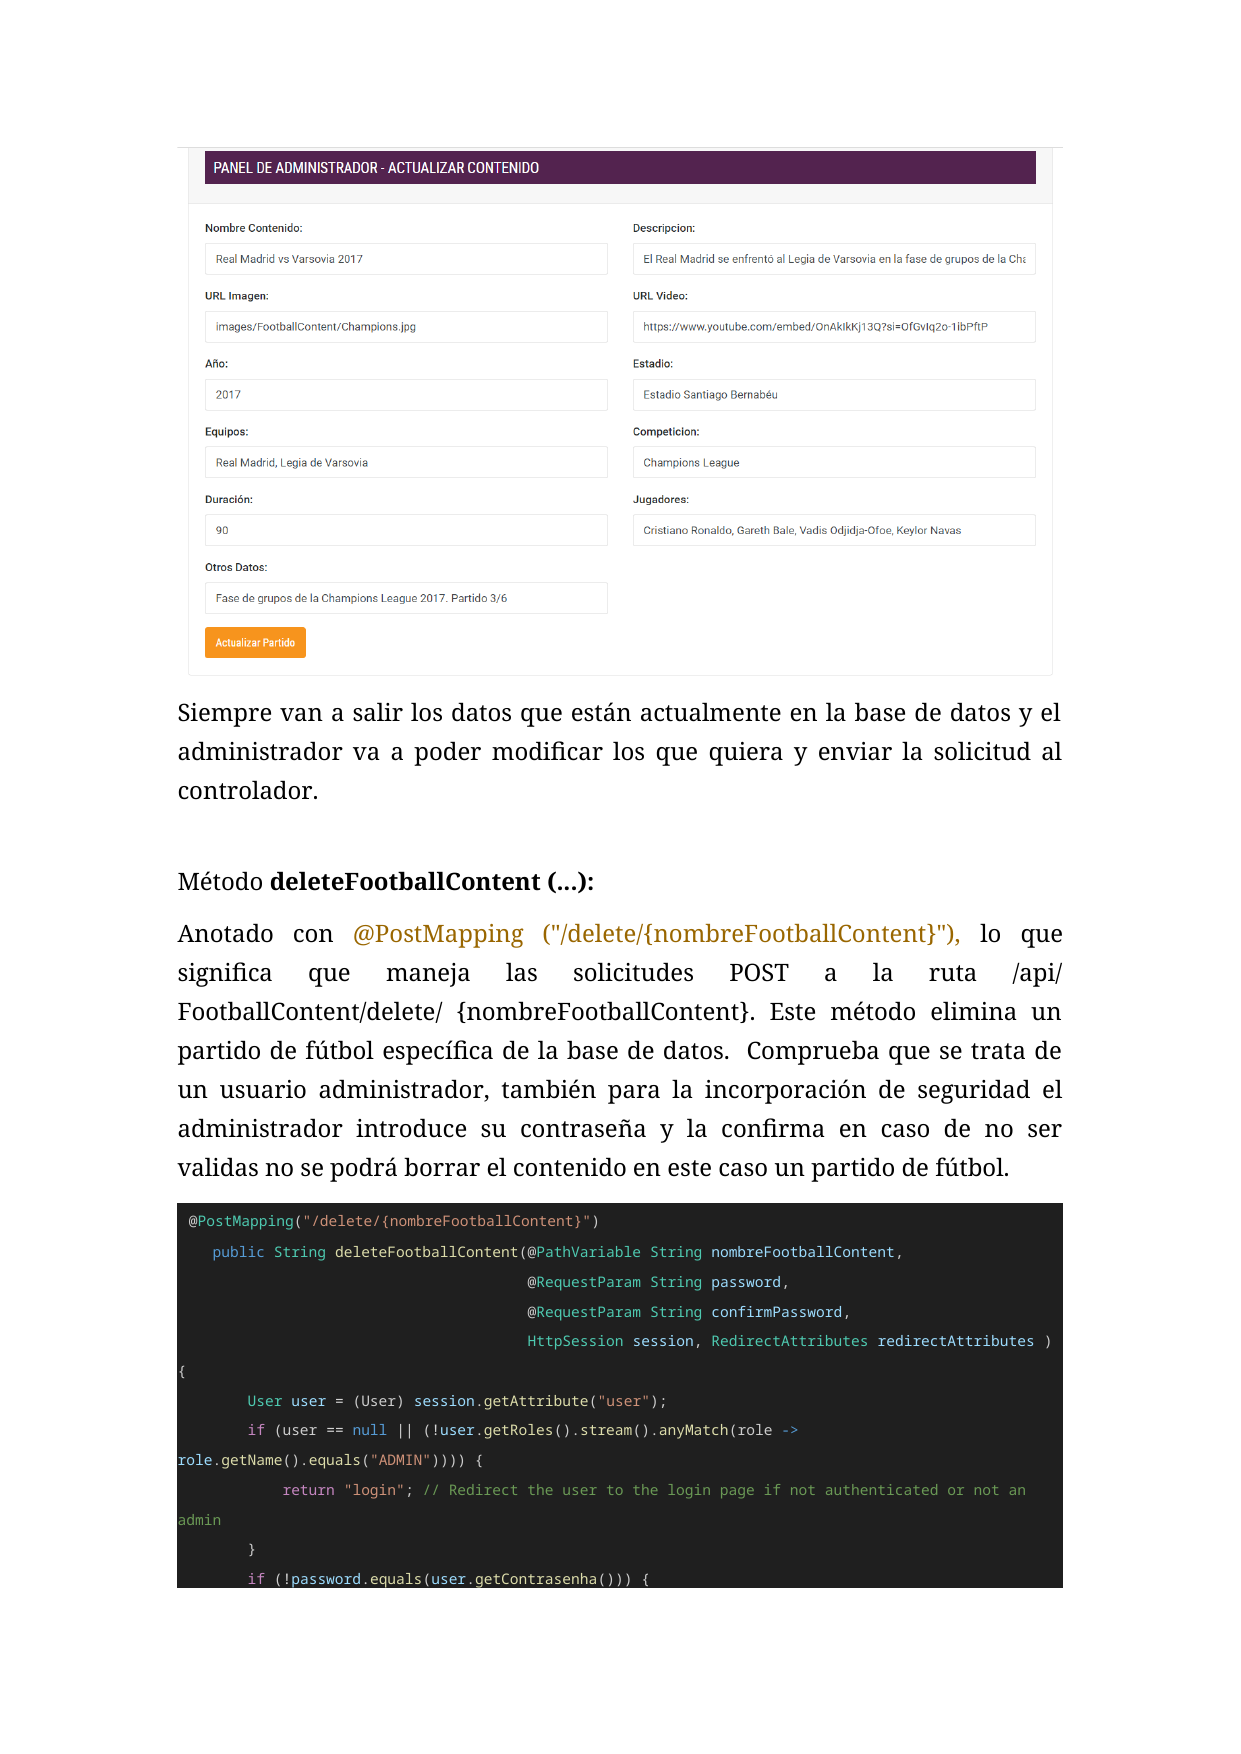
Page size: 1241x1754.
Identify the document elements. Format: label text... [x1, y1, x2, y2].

text @PostMapping("/delete/{nombreFootballContent}") [177, 1203, 1063, 1232]
text Método deleteFootballContent (...): [177, 865, 1063, 898]
text User user = (User) session.getAttribute("user"); [177, 1381, 1063, 1410]
text Anotado con @PostMapping ("/delete/{nombreFootballContent}"), lo que significa que maneja las solicitudes POST a la ruta /api/ FootballContent/delete/ {nombreFootballContent}. Este método elimina un partido de fútbol específica de la base de datos. Comprueba que se trata de un usuario administrador, también para la incorporación de seguridad el administrador introduce su contraseña y la confirma en caso de no ser validas no se podrá borrar el contenido en este caso un partido de fútbol. [177, 917, 1063, 1184]
text HttpSession session, RedirectAttributes redirectAttributes ) { [177, 1321, 1063, 1381]
text @RequestParam String confirmPassword, [177, 1292, 1063, 1321]
text return "login"; // Redirect the user to the login page if not authenticated or not an admin [177, 1470, 1063, 1529]
text if (user == null || (!user.getRoles().stream().anyMatch(role -> role.getName().equals("ADMIN")))) { [177, 1410, 1063, 1470]
text if (!password.equals(user.getContrasenha())) { [177, 1559, 1063, 1588]
text Siempre van a salir los datos que están actualmente en la base de datos y el administrador va a poder modificar los que quiera y enviar la solicitud al controlador. [177, 696, 1063, 806]
text } [177, 1529, 1063, 1559]
picture [177, 147, 1063, 677]
text public String deleteFootballContent(@PathVariable String nombreFootballContent, [177, 1232, 1063, 1262]
text @RequestParam String password, [177, 1262, 1063, 1292]
